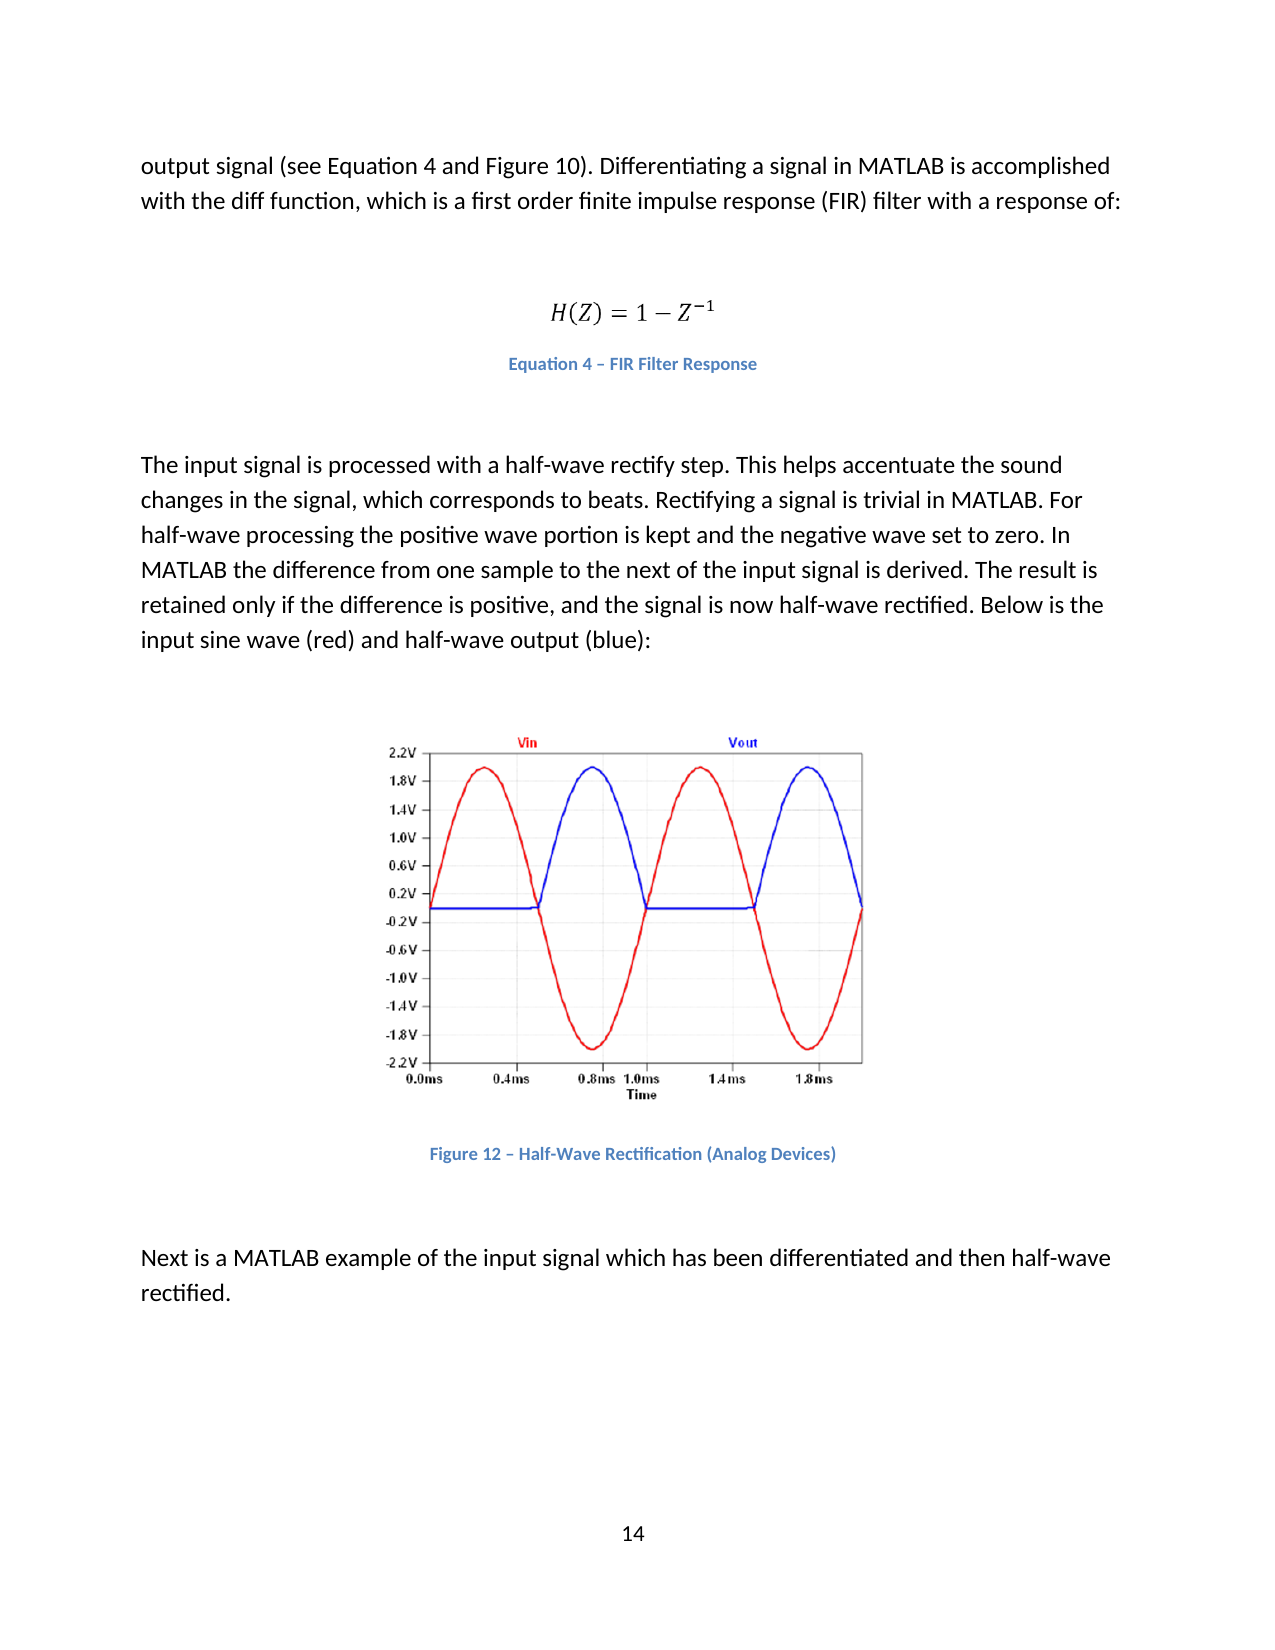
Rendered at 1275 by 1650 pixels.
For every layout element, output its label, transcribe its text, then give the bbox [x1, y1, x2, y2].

picture [385, 735, 881, 1117]
text The input signal is processed with a half-wave rectify step. This helps accentuate the sound changes in the signal, which corresponds to beats. Rectifying a signal is trivial in MATLAB. For half-wave processing the positive wave portion is kept and the negative wave set to zero. In MATLAB the difference from one sample to the next of the input signal is derived. The result is retained only if the difference is positive, and the signal is now half-wave rectified. Below is the input sine wave (red) and half-wave output (blue): [141, 449, 1125, 655]
text Figure 12 – Half-Wave Rectification (Analog Devices) [141, 1142, 1125, 1165]
text Next is a MATLAB example of the input signal which has been differentiated and then half-wave rectified. [141, 1242, 1125, 1307]
picture [548, 296, 718, 328]
text Equation 4 – FIR Filter Response [141, 352, 1125, 375]
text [141, 150, 1125, 216]
